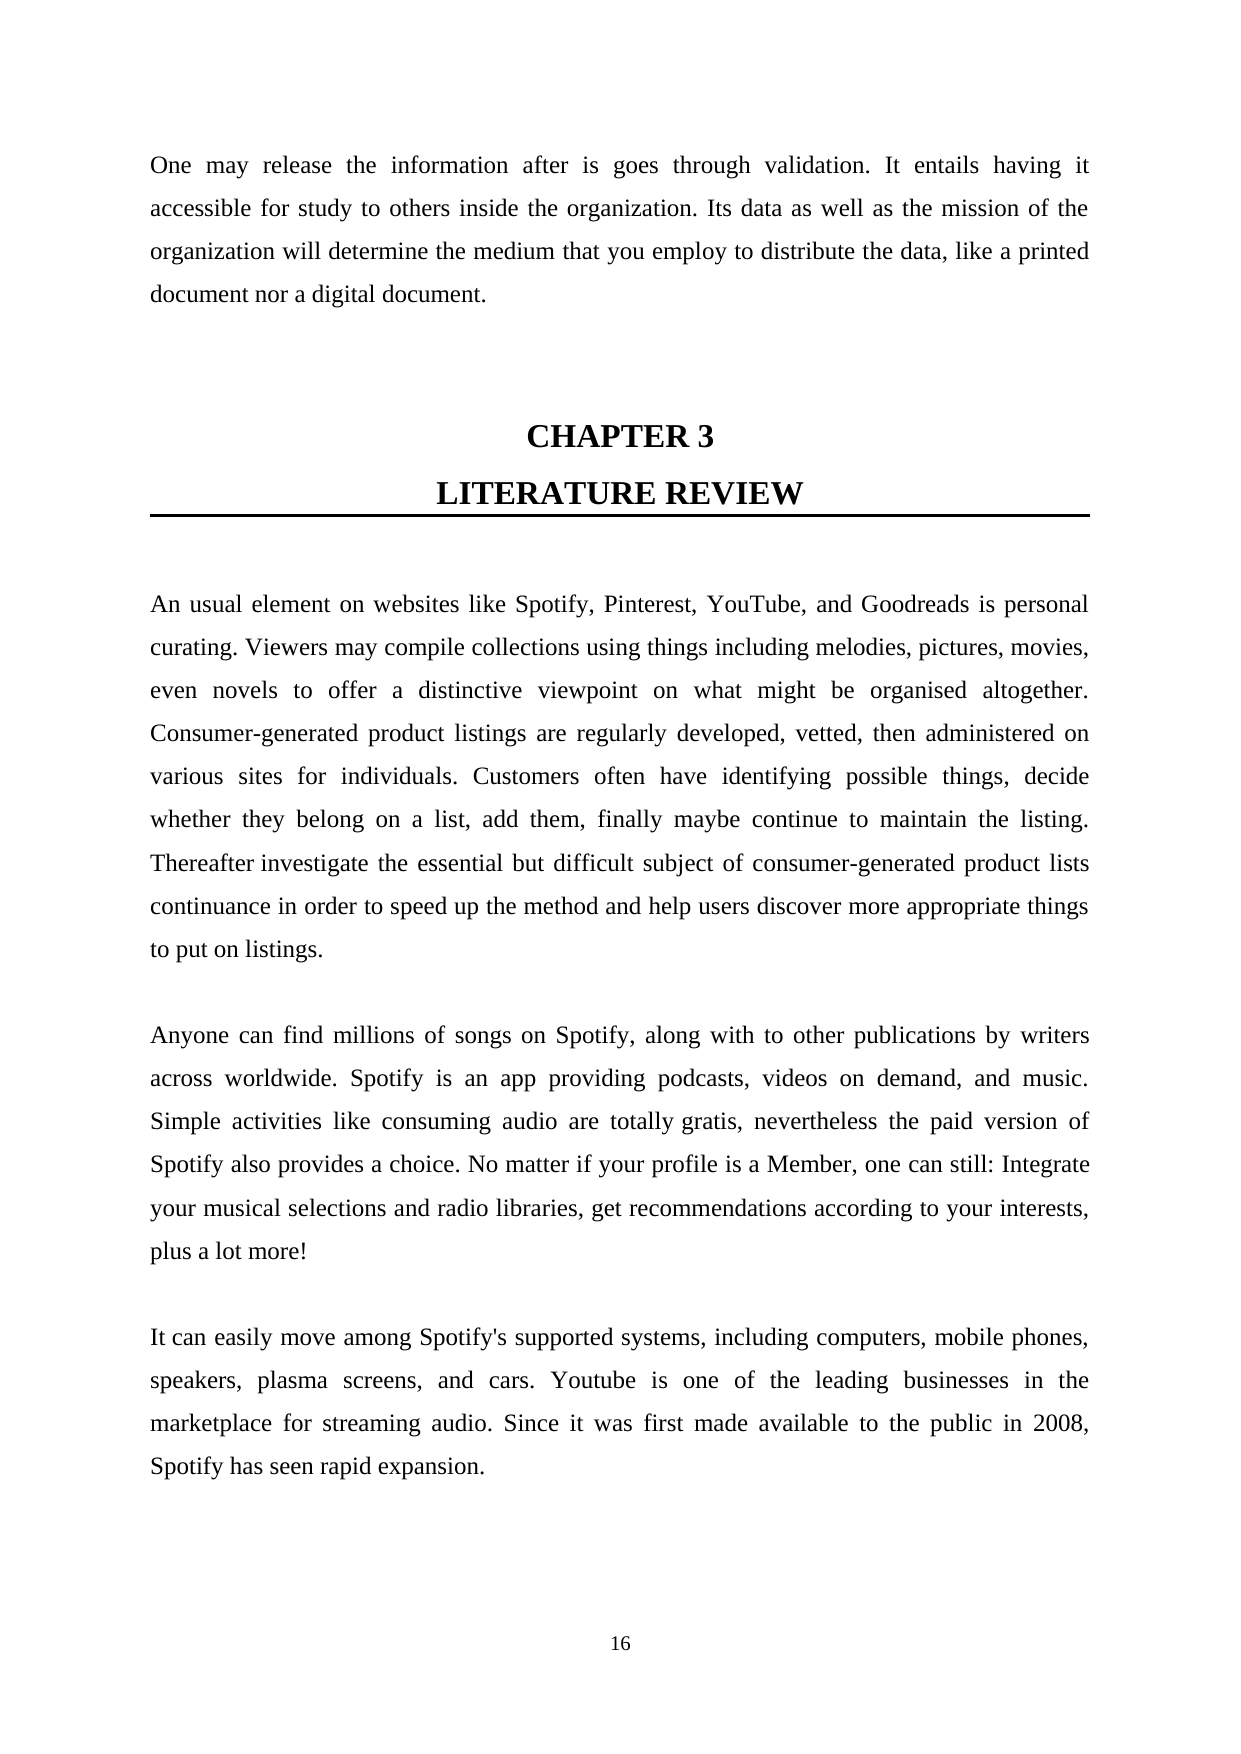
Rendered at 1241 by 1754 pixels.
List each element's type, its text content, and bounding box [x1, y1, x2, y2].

text It can easily move among Spotify's supported systems, including computers, mobile phones, speakers, plasma screens, and cars. Youtube is one of the leading businesses in the marketplace for streaming audio. Since it was first made available to the public in 2008, Spotify has seen rapid expansion. [150, 1322, 1090, 1480]
text LITERATURE REVIEW [150, 473, 1090, 514]
text An usual element on websites like Spotify, Pinterest, YouTube, and Goodreads is personal curating. Viewers may compile collections using things including melodies, pictures, movies, even novels to offer a distinctive viewpoint on what might be organised altogether. Consumer-generated product listings are regularly developed, vetted, then administered on various sites for individuals. Customers often have identifying possible things, decide whether they belong on a list, add them, finally maybe continue to maintain the listing. Thereafter investigate the essential but difficult subject of consumer-generated product lists continuance in order to speed up the method and help users discover more appropriate things to put on listings. [150, 536, 1090, 963]
text One may release the information after is goes through validation. It entails having it accessible for study to others inside the organization. Its data as well as the mission of the organization will determine the medium that you employ to distribute the data, like a printed document nor a digital document. [150, 150, 1090, 308]
text CHAPTER 3 [150, 416, 1090, 454]
text Anyone can find millions of songs on Spotify, along with to other publications by writers across worldwide. Spotify is an app providing podcasts, videos on demand, and music. Simple activities like consuming audio are totally gratis, nevertheless the paid version of Spotify also provides a choice. No matter if your profile is a Member, one can still: Integrate your musical selections and radio libraries, get recommendations according to your interests, plus a lot more! [150, 1020, 1090, 1264]
